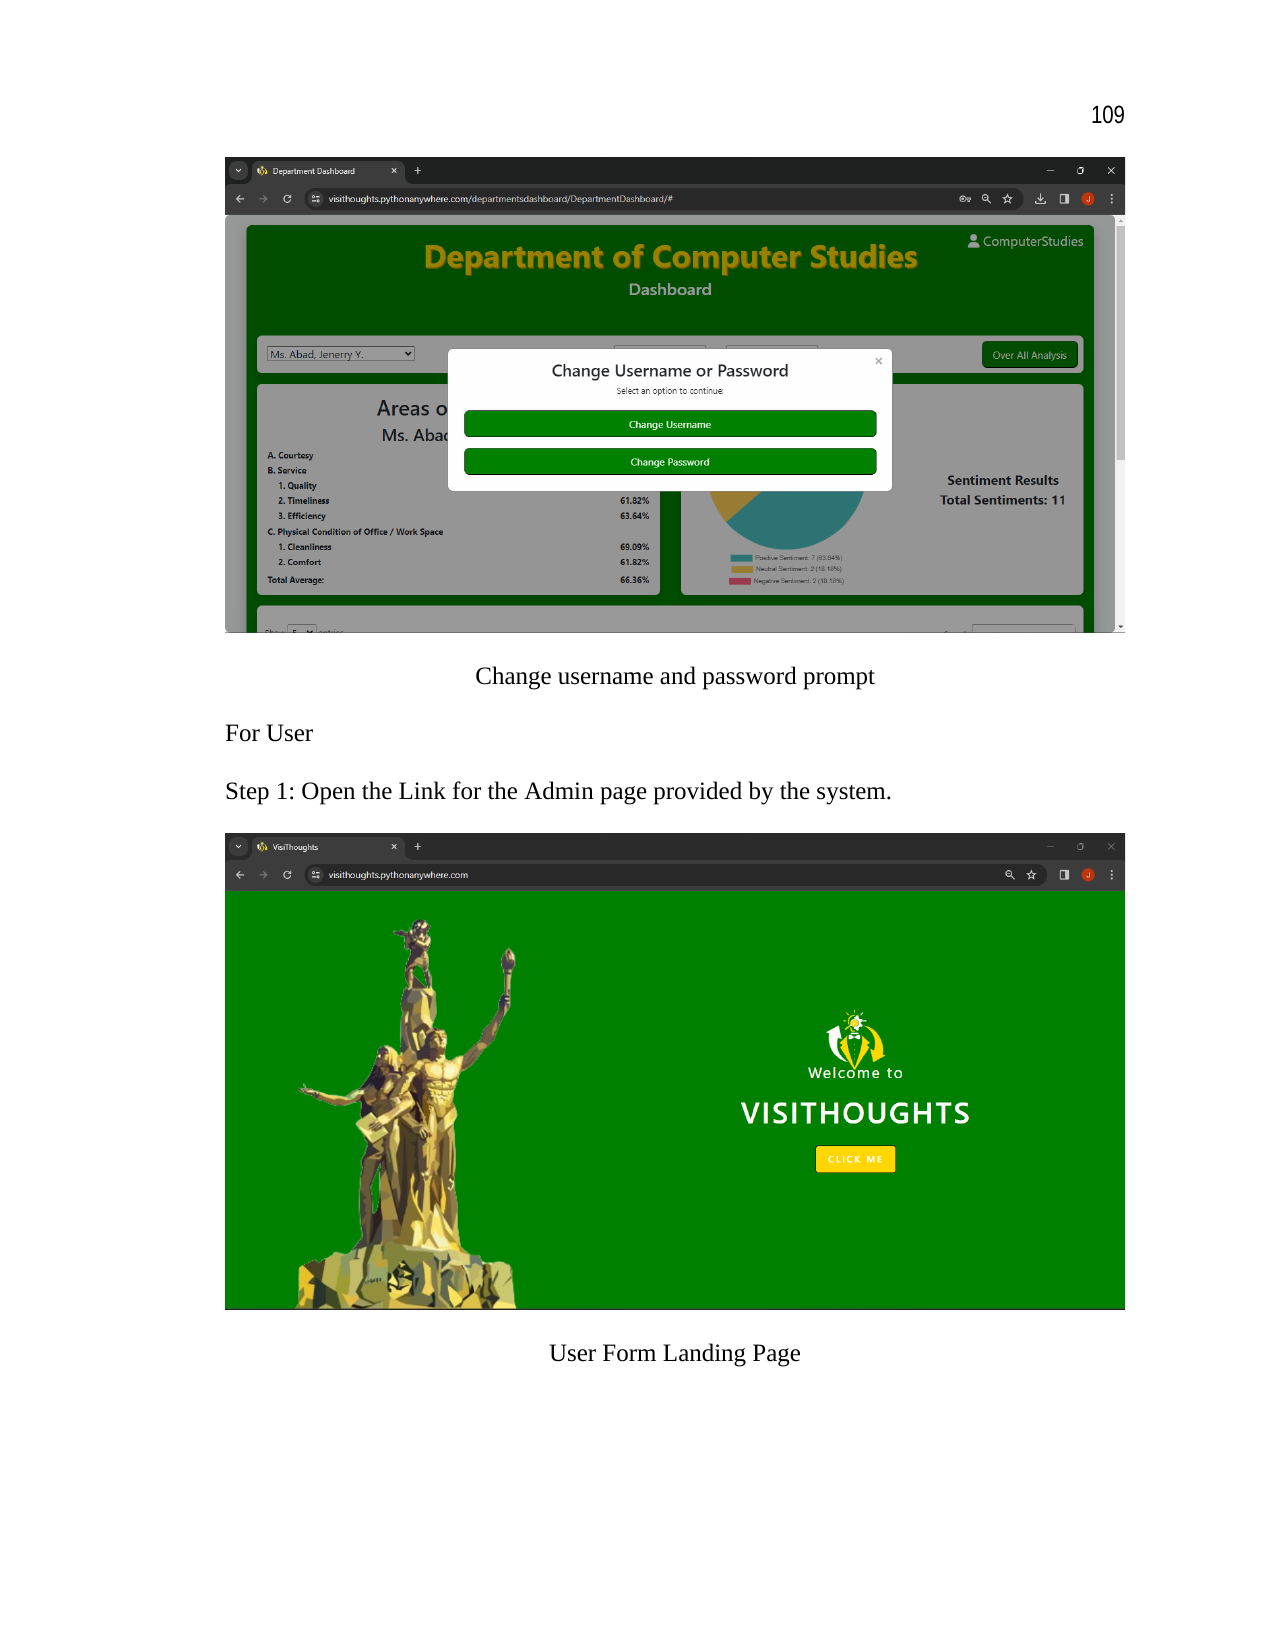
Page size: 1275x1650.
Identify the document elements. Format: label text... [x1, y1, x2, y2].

text Change username and password prompt [225, 661, 1125, 690]
text For User [225, 718, 1125, 747]
text Step 1: Open the Link for the Admin page provided by the system. [225, 776, 1125, 805]
picture [225, 157, 1125, 633]
picture [225, 833, 1125, 1310]
text User Form Landing Page [225, 1338, 1125, 1367]
